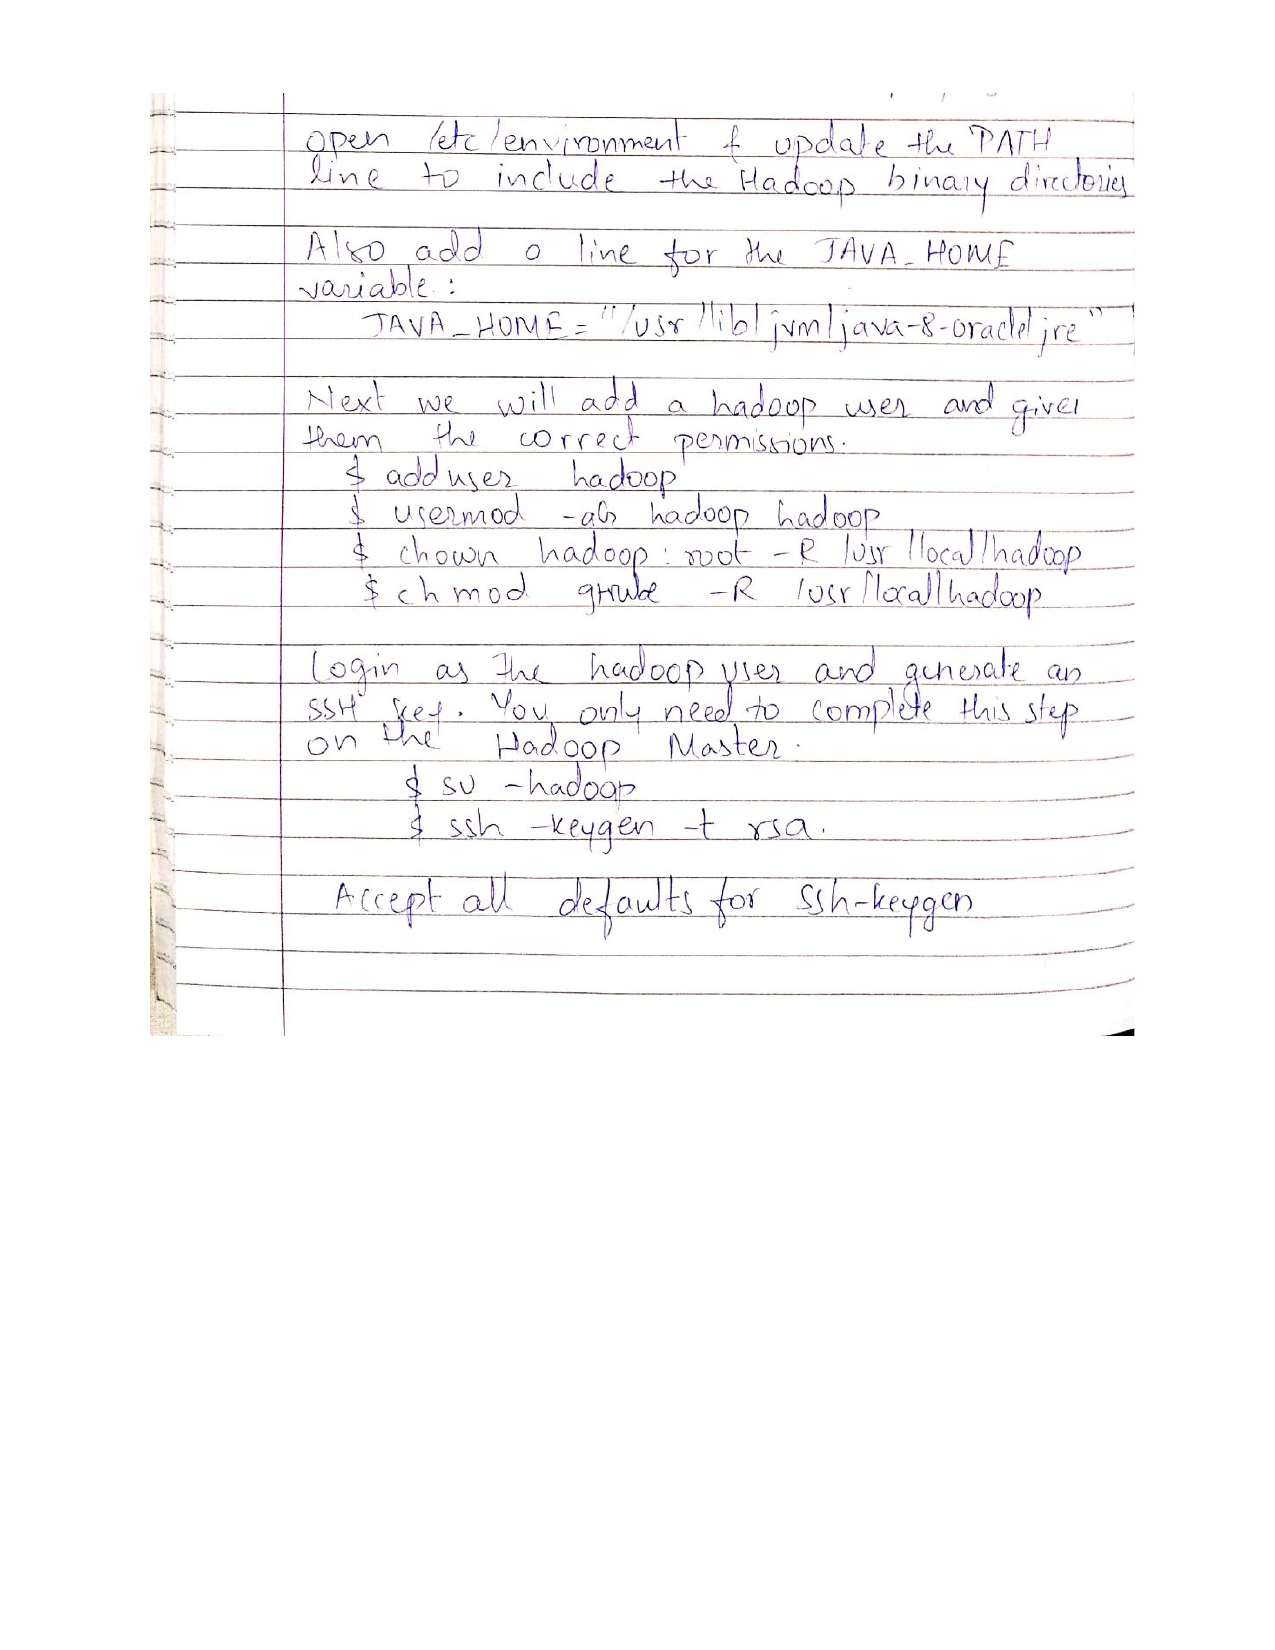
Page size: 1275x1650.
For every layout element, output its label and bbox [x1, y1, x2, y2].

picture [150, 93, 1135, 1036]
